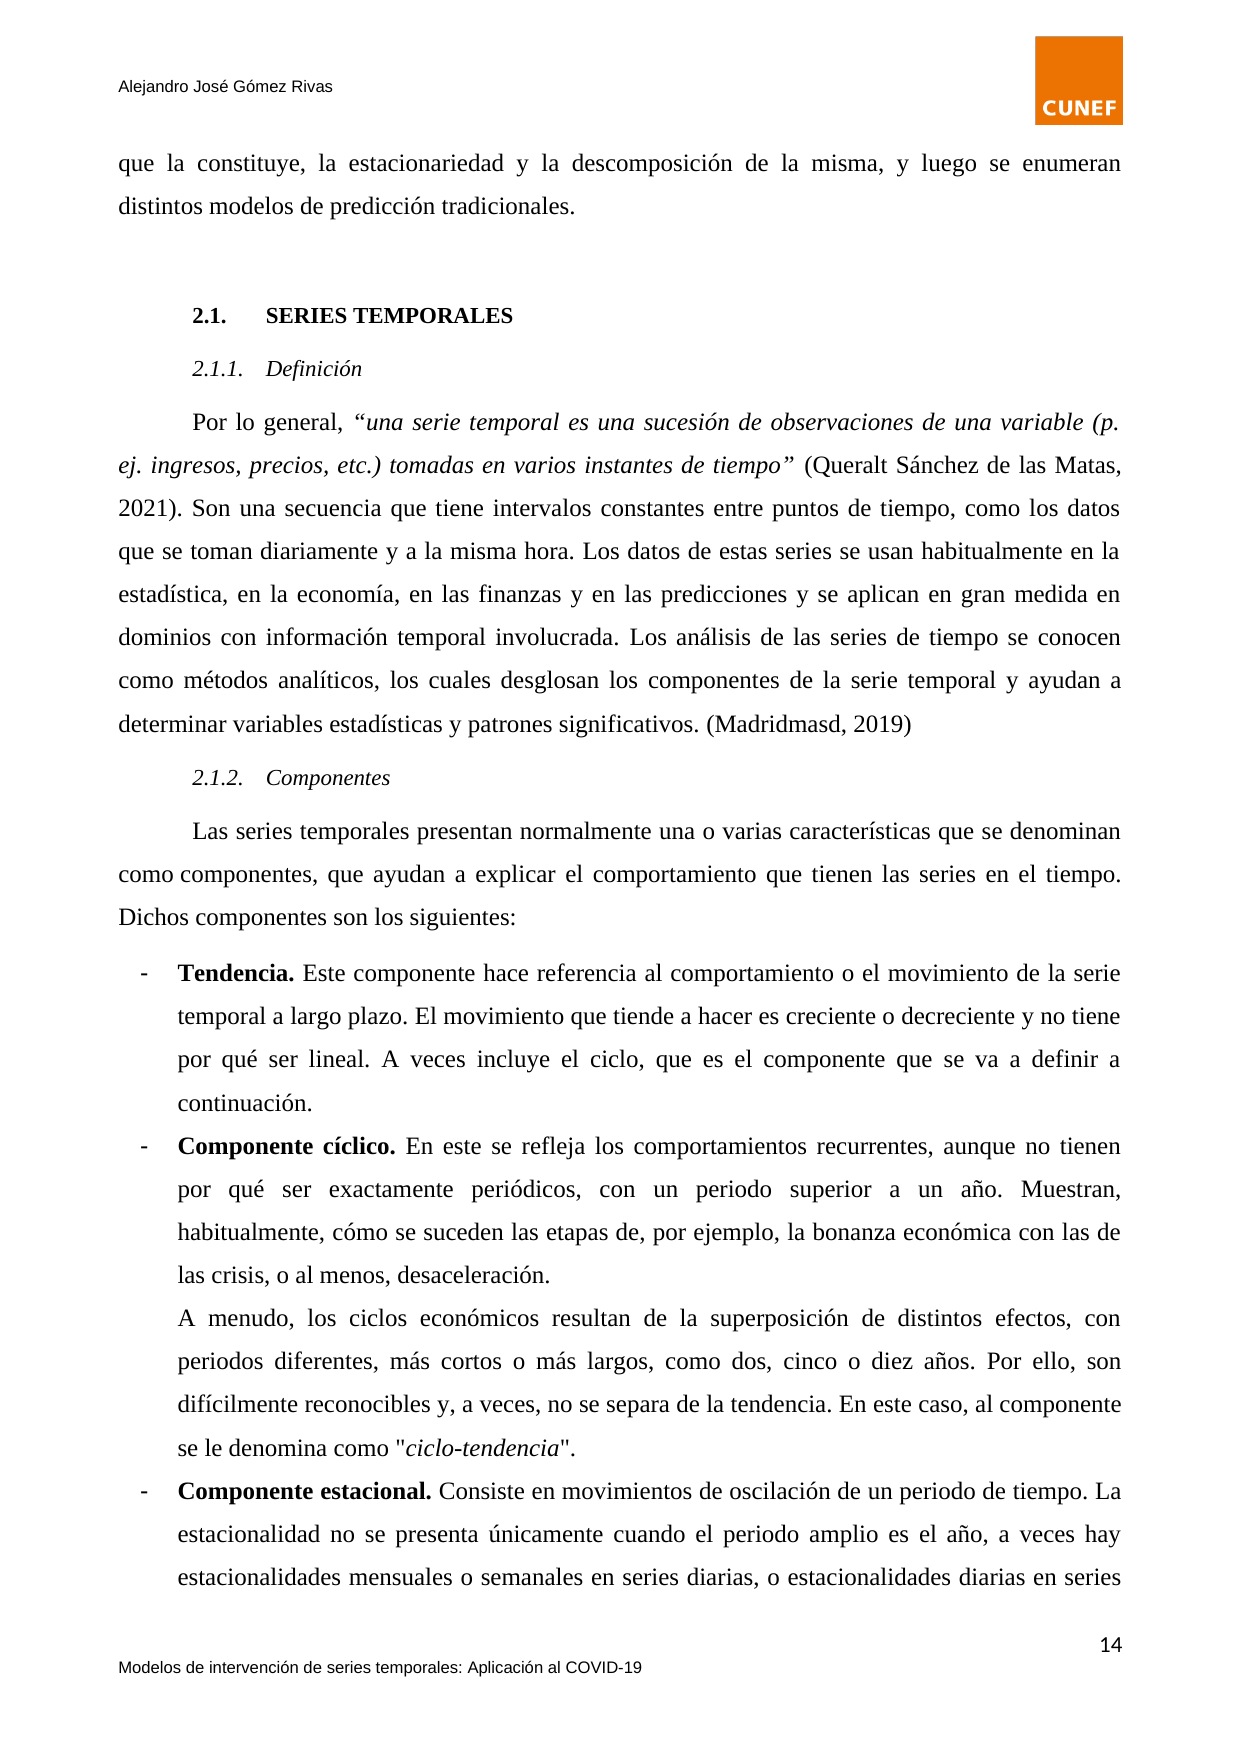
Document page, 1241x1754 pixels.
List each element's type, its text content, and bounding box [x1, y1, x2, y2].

list SERIES TEMPORALES [118, 302, 1122, 328]
list Definición [118, 355, 1122, 381]
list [140, 1476, 1122, 1591]
text Las series temporales presentan normalmente una o varias características que se denominan como componentes, que ayudan a explicar el comportamiento que tienen las series en el tiempo. Dichos componentes son los siguientes: [118, 816, 1122, 931]
list A menudo, los ciclos económicos resultan de la superposición de distintos efectos, con periodos diferentes, más cortos o más largos, como dos, cinco o diez años. Por ello, son difícilmente reconocibles y, a veces, no se separa de la tendencia. En este caso, al componente se le denomina como "ciclo-tendencia". [177, 1303, 1122, 1461]
list Componentes [118, 764, 1122, 791]
picture [1026, 31, 1130, 129]
text Por lo general, “una serie temporal es una sucesión de observaciones de una variable (p. ej. ingresos, precios, etc.) tomadas en varios instantes de tiempo” . Son una secuencia que tiene intervalos constantes entre puntos de tiempo, como los datos que se toman diariamente y a la misma hora. Los datos de estas series se usan habitualmente en la estadística, en la economía, en las finanzas y en las predicciones y se aplican en gran medida en dominios con información temporal involucrada. Los análisis de las series de tiempo se conocen como métodos analíticos, los cuales desglosan los componentes de la serie temporal y ayudan a determinar variables estadísticas y patrones significativos. [118, 407, 1122, 737]
list Tendencia. Este componente hace referencia al comportamiento o el movimiento de la serie temporal a largo plazo. El movimiento que tiende a hacer es creciente o decreciente y no tiene por qué ser lineal. A veces incluye el ciclo, que es el componente que se va a definir a continuación. [140, 958, 1122, 1116]
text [118, 148, 1122, 219]
list Componente cíclico. En este se refleja los comportamientos recurrentes, aunque no tienen por qué ser exactamente periódicos, con un periodo superior a un año. Muestran, habitualmente, cómo se suceden las etapas de, por ejemplo, la bonanza económica con las de las crisis, o al menos, desaceleración. [140, 1131, 1122, 1289]
